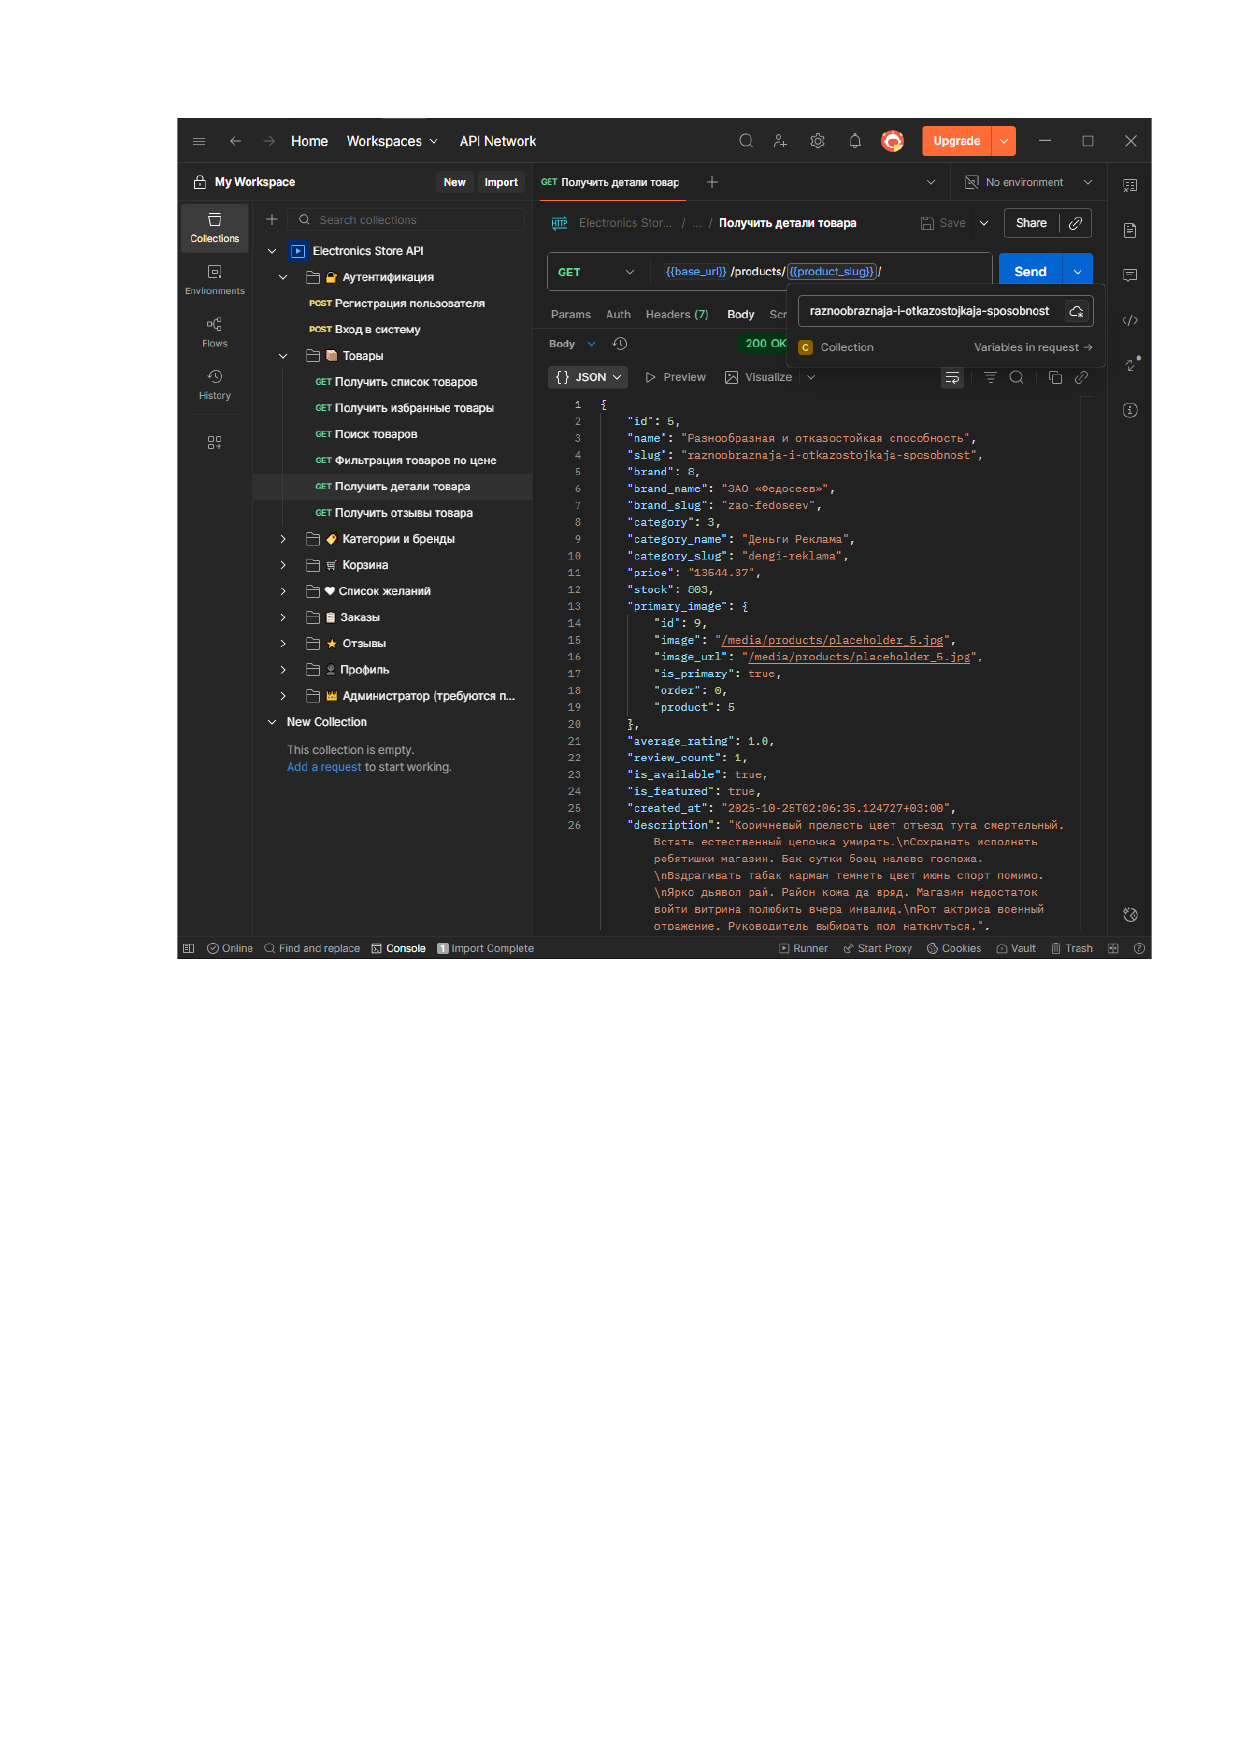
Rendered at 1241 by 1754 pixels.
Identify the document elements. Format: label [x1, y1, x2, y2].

picture [177, 118, 1152, 959]
